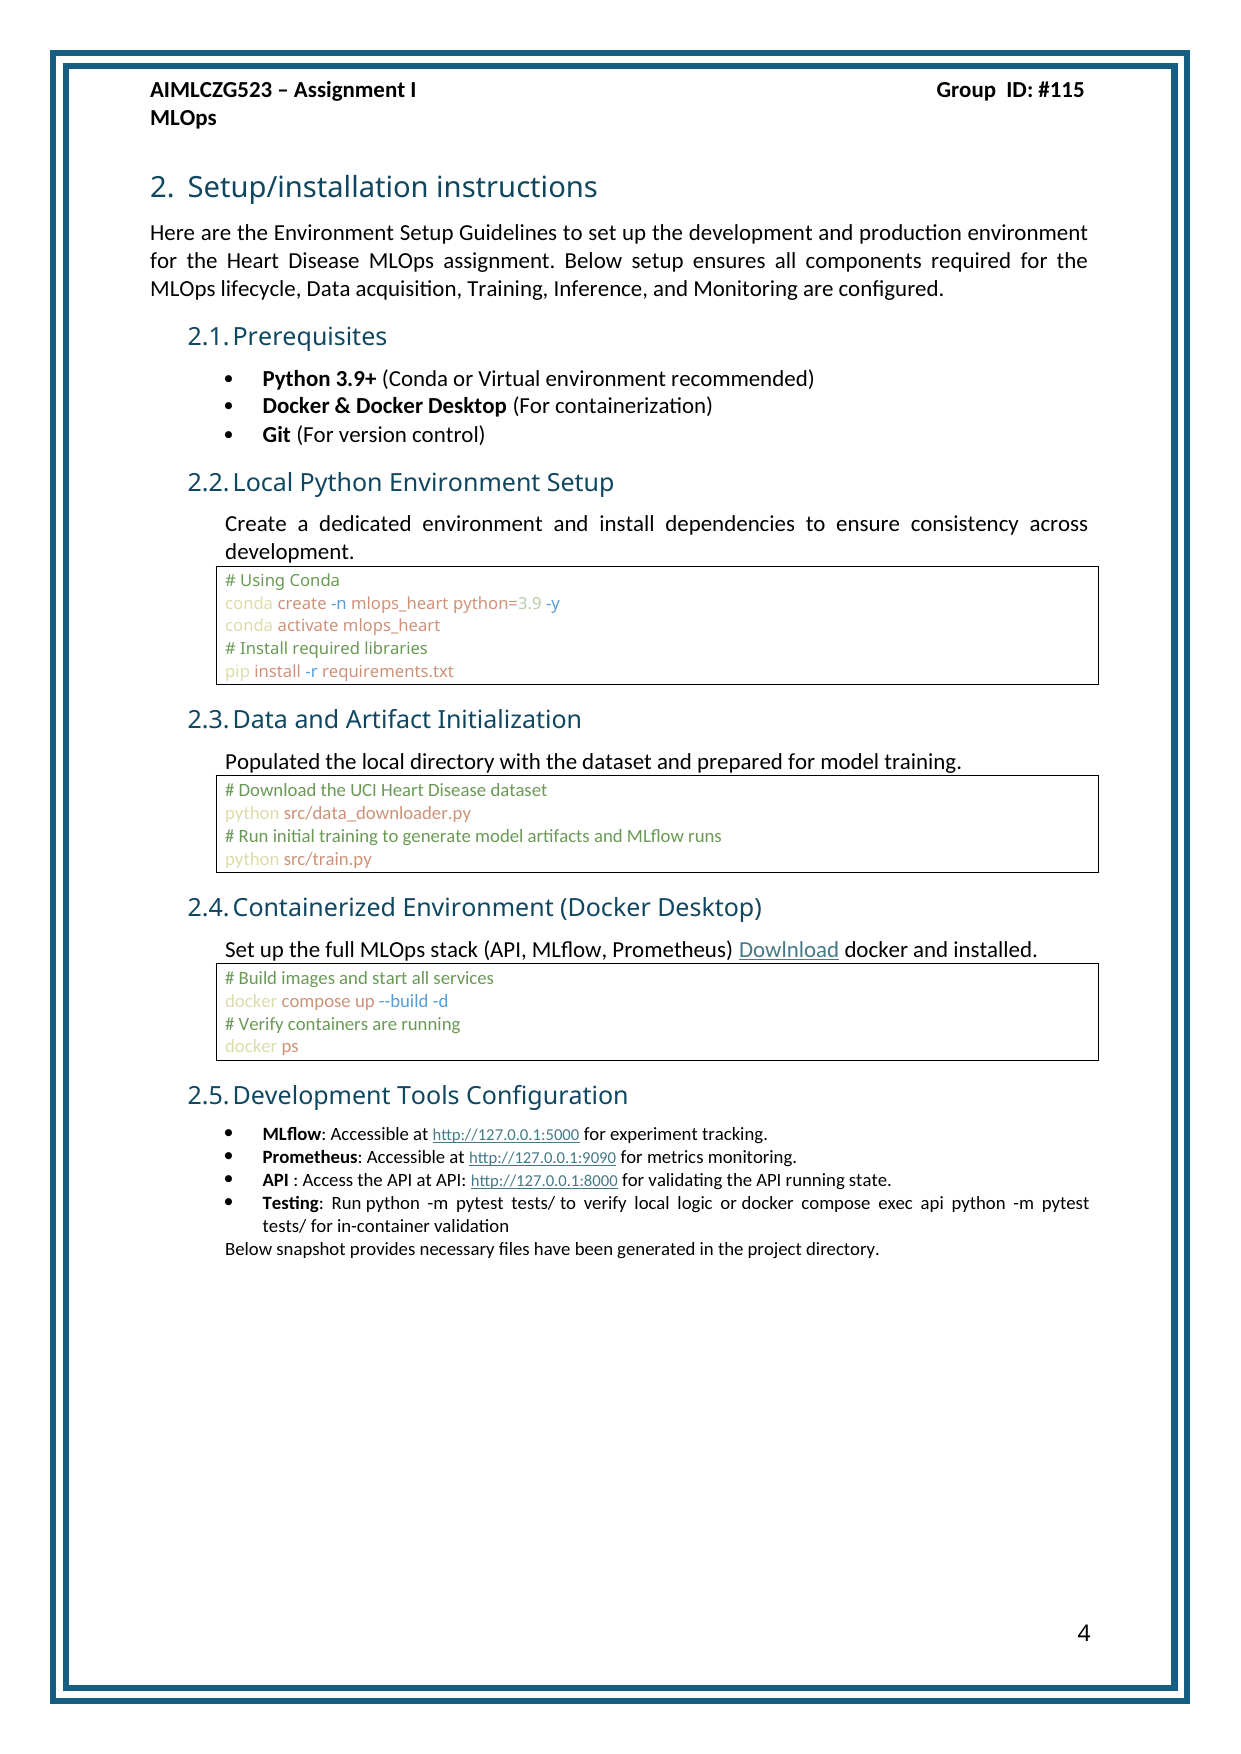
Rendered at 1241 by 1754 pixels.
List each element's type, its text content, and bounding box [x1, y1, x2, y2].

list Docker & Docker Desktop (For containerization) [225, 392, 1090, 420]
text Create a dedicated environment and install dependencies to ensure consistency across development. [225, 509, 1090, 566]
text conda create -n mlops_heart python=3.9 -y [217, 588, 1098, 611]
text Below snapshot provides necessary files have been generated in the project directory. [187, 1237, 1090, 1260]
list Prometheus: Accessible at http://127.0.0.1:9090 for metrics monitoring. [225, 1145, 1090, 1168]
text # Build images and start all services [217, 964, 1098, 986]
list API : Access the API at API: http://127.0.0.1:8000 for validating the API running state. [225, 1168, 1090, 1191]
subtitle Data and Artifact Initialization [187, 702, 1090, 736]
text conda activate mlops_heart [217, 611, 1098, 634]
text Set up the full MLOps stack (API, MLflow, Prometheus) Dowlnload docker and installed. [225, 935, 1090, 963]
subtitle Containerized Environment (Docker Desktop) [187, 890, 1090, 924]
text # Download the UCI Heart Disease dataset [217, 776, 1098, 798]
subtitle Development Tools Configuration [187, 1077, 1090, 1111]
text docker ps [217, 1032, 1098, 1060]
subtitle Setup/installation instructions [150, 167, 1090, 206]
text # Run initial training to generate model artifacts and MLflow runs [217, 821, 1098, 844]
text python src/train.py [217, 844, 1098, 872]
list Testing: Run python -m pytest tests/ to verify local logic or docker compose exec api python -m pytest tests/ for in-container validation [225, 1191, 1090, 1237]
list Git (For version control) [225, 420, 1090, 448]
text # Install required libraries [217, 634, 1098, 656]
text Populated the local directory with the dataset and prepared for model training. [225, 747, 1090, 775]
text # Using Conda [217, 567, 1098, 588]
text pip install -r requirements.txt [217, 656, 1098, 684]
subtitle Local Python Environment Setup [187, 464, 1090, 498]
text Here are the Environment Setup Guidelines to set up the development and production environment for the Heart Disease MLOps assignment. Below setup ensures all components required for the MLOps lifecycle, Data acquisition, Training, Inference, and Monitoring are configured. [150, 218, 1090, 302]
text python src/data_downloader.py [217, 798, 1098, 821]
text docker compose up --build -d [217, 986, 1098, 1009]
text # Verify containers are running [217, 1009, 1098, 1032]
subtitle Prerequisites [187, 318, 1090, 353]
list MLflow: Accessible at http://127.0.0.1:5000 for experiment tracking. [225, 1122, 1090, 1145]
list Python 3.9+ (Conda or Virtual environment recommended) [225, 364, 1090, 392]
